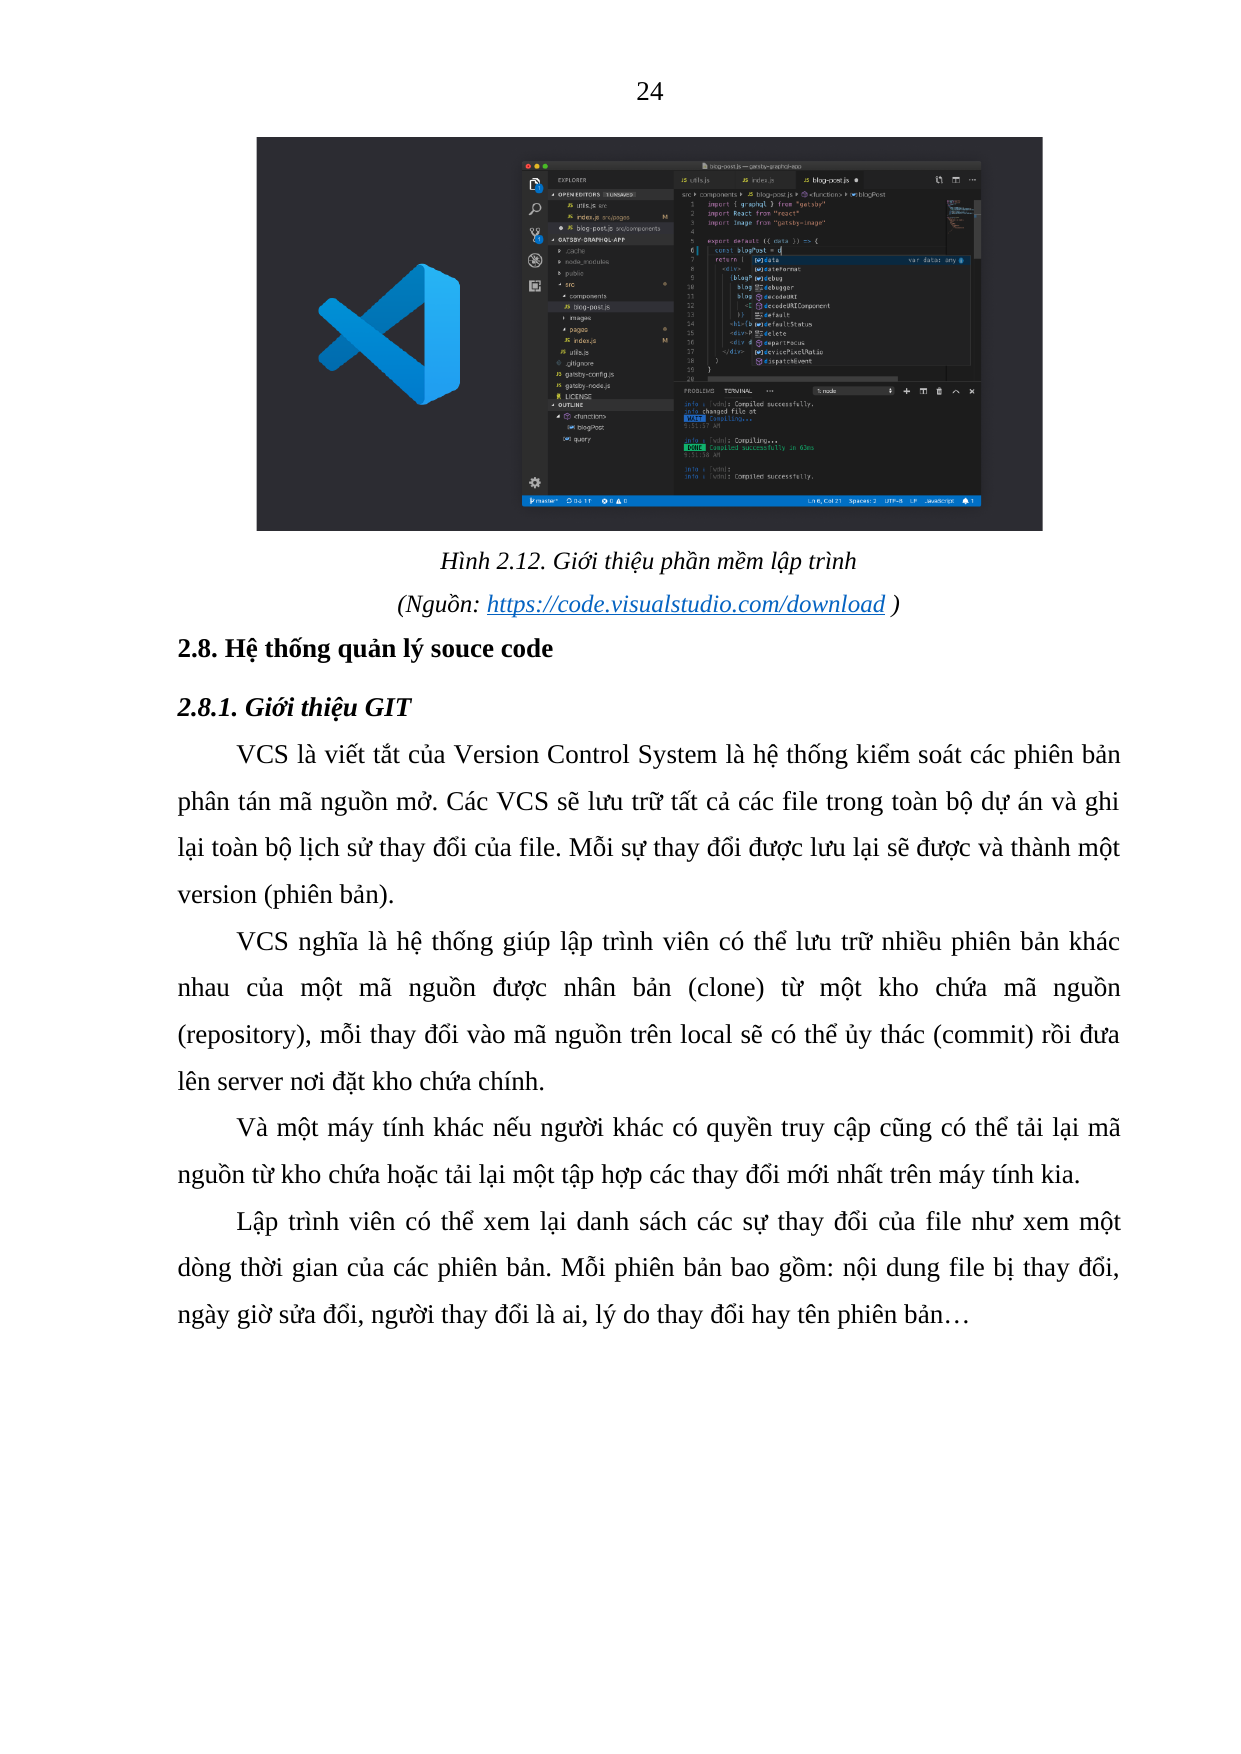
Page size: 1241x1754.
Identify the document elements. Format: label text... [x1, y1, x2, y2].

text Lập trình viên có thể xem lại danh sách các sự thay đổi của file như xem một dòng thời gian của các phiên bản. Mỗi phiên bản bao gồm: nội dung file bị thay đổi, ngày giờ sửa đổi, người thay đổi là ai, lý do thay đổi hay tên phiên bản… [177, 1204, 1122, 1329]
text VCS nghĩa là hệ thống giúp lập trình viên có thể lưu trữ nhiều phiên bản khác nhau của một mã nguồn được nhân bản (clone) từ một kho chứa mã nguồn (repository), mỗi thay đổi vào mã nguồn trên local sẽ có thể ủy thác (commit) rồi đưa lên server nơi đặt kho chứa chính. [177, 924, 1122, 1096]
subtitle 2.8. Hệ thống quản lý souce code [177, 632, 1122, 663]
text Và một máy tính khác nếu người khác có quyền truy cập cũng có thể tải lại mã nguồn từ kho chứa hoặc tải lại một tập hợp các thay đổi mới nhất trên máy tính kia. [177, 1111, 1122, 1189]
subtitle 2.8.1. Giới thiệu GIT [177, 691, 1122, 722]
text (Nguồn: https://code.visualstudio.com/download ) [177, 589, 1122, 618]
text VCS là viết tắt của Version Control System là hệ thống kiểm soát các phiên bản phân tán mã nguồn mở. Các VCS sẽ lưu trữ tất cả các file trong toàn bộ dự án và ghi lại toàn bộ lịch sử thay đổi của file. Mỗi sự thay đổi được lưu lại sẽ được và thành một version (phiên bản). [177, 738, 1122, 909]
picture [256, 137, 1043, 531]
text Hình 2.12. Giới thiệu phần mềm lập trình [177, 546, 1122, 574]
